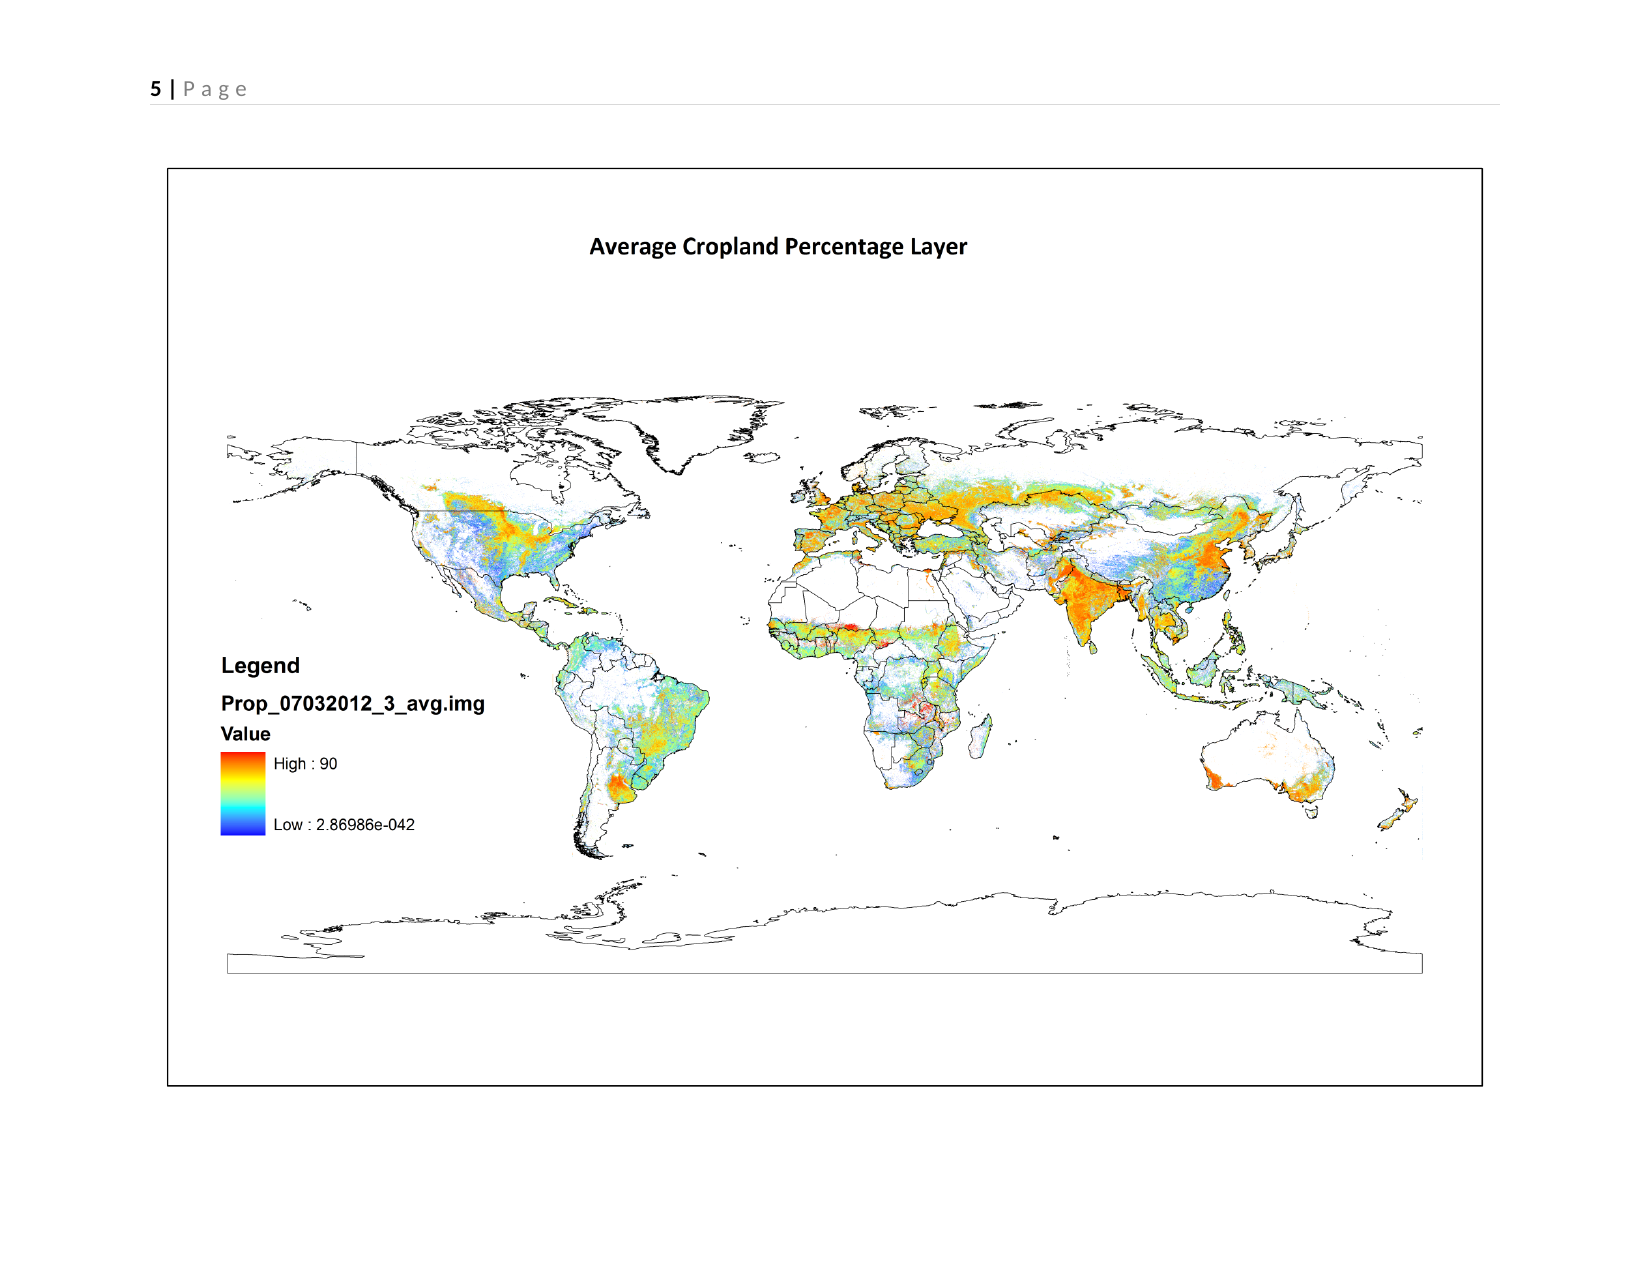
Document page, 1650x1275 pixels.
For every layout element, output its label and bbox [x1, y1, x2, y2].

picture [150, 150, 1500, 1104]
